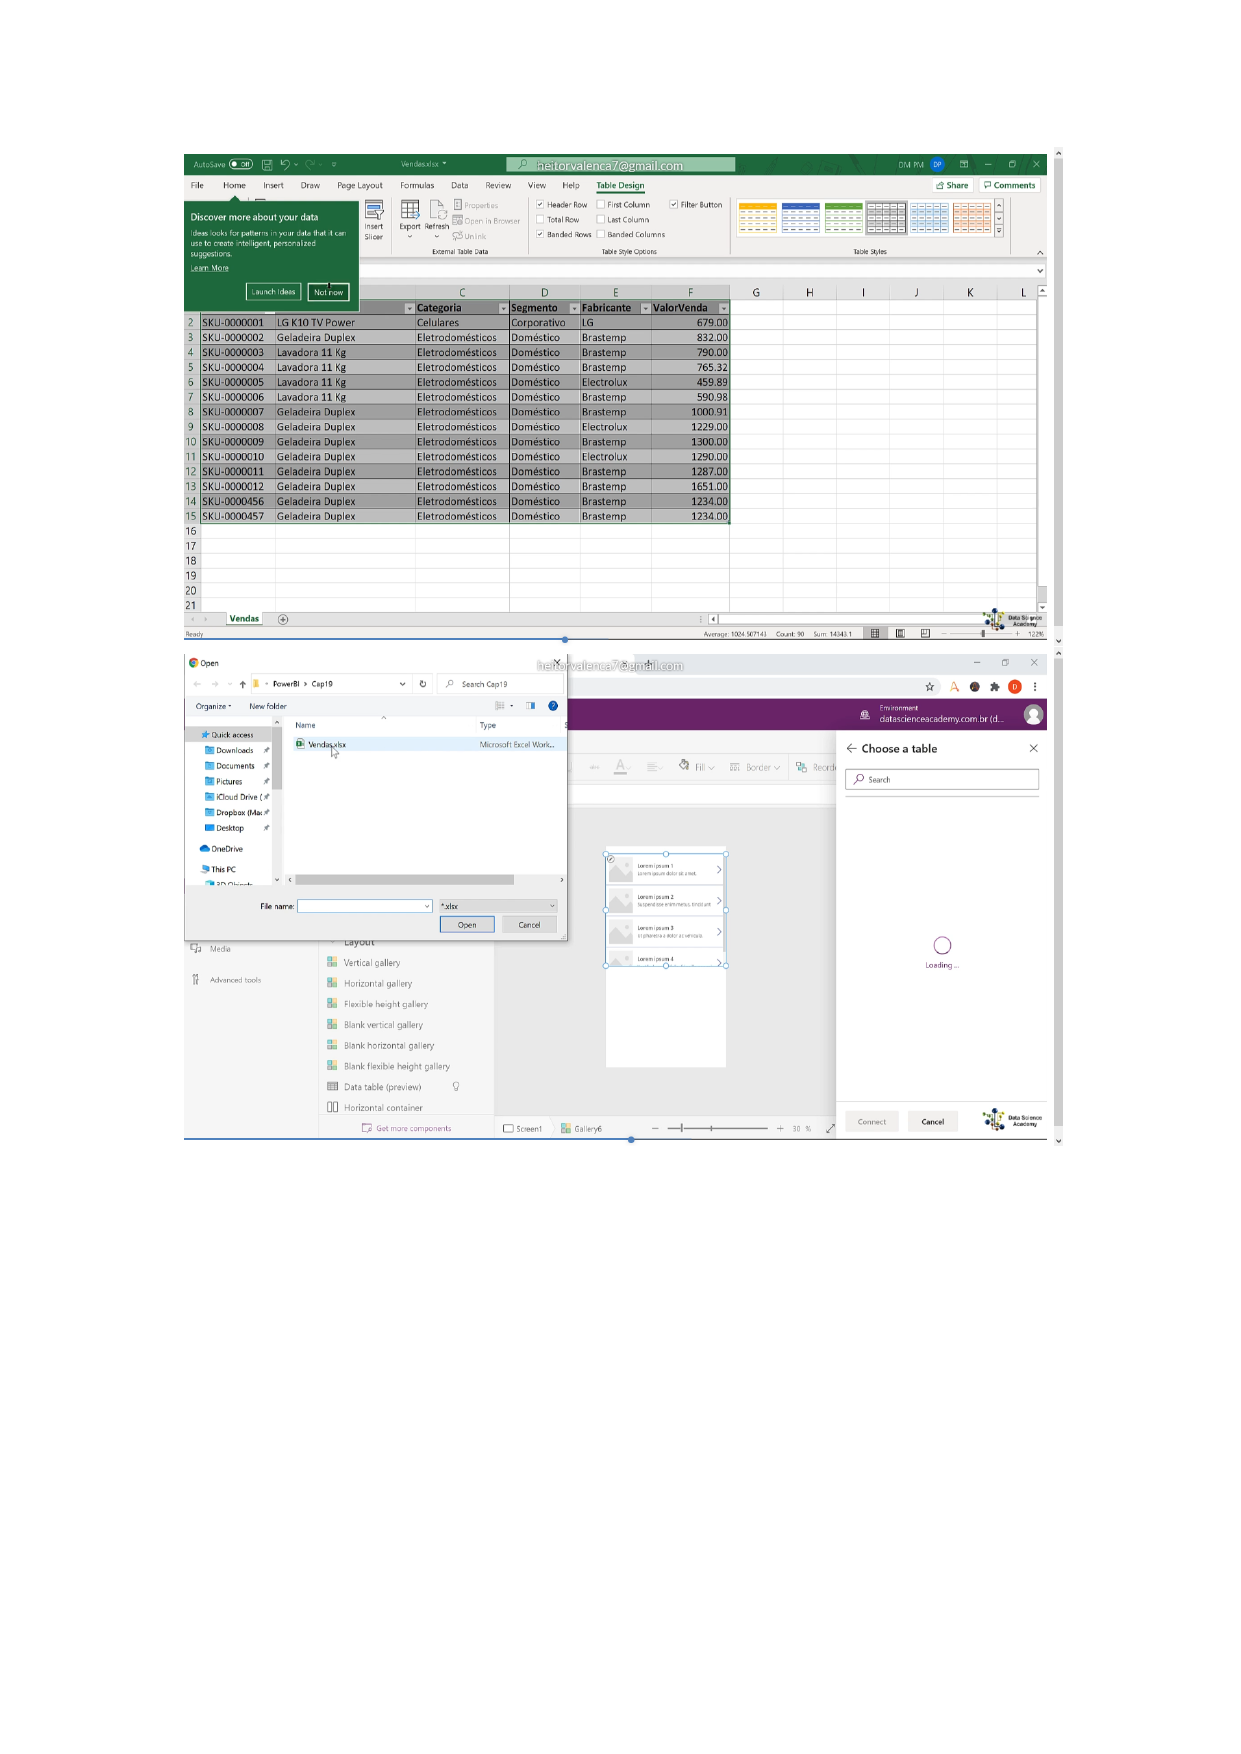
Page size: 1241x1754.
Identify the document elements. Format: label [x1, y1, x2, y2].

picture [177, 647, 1063, 1146]
picture [177, 147, 1063, 646]
